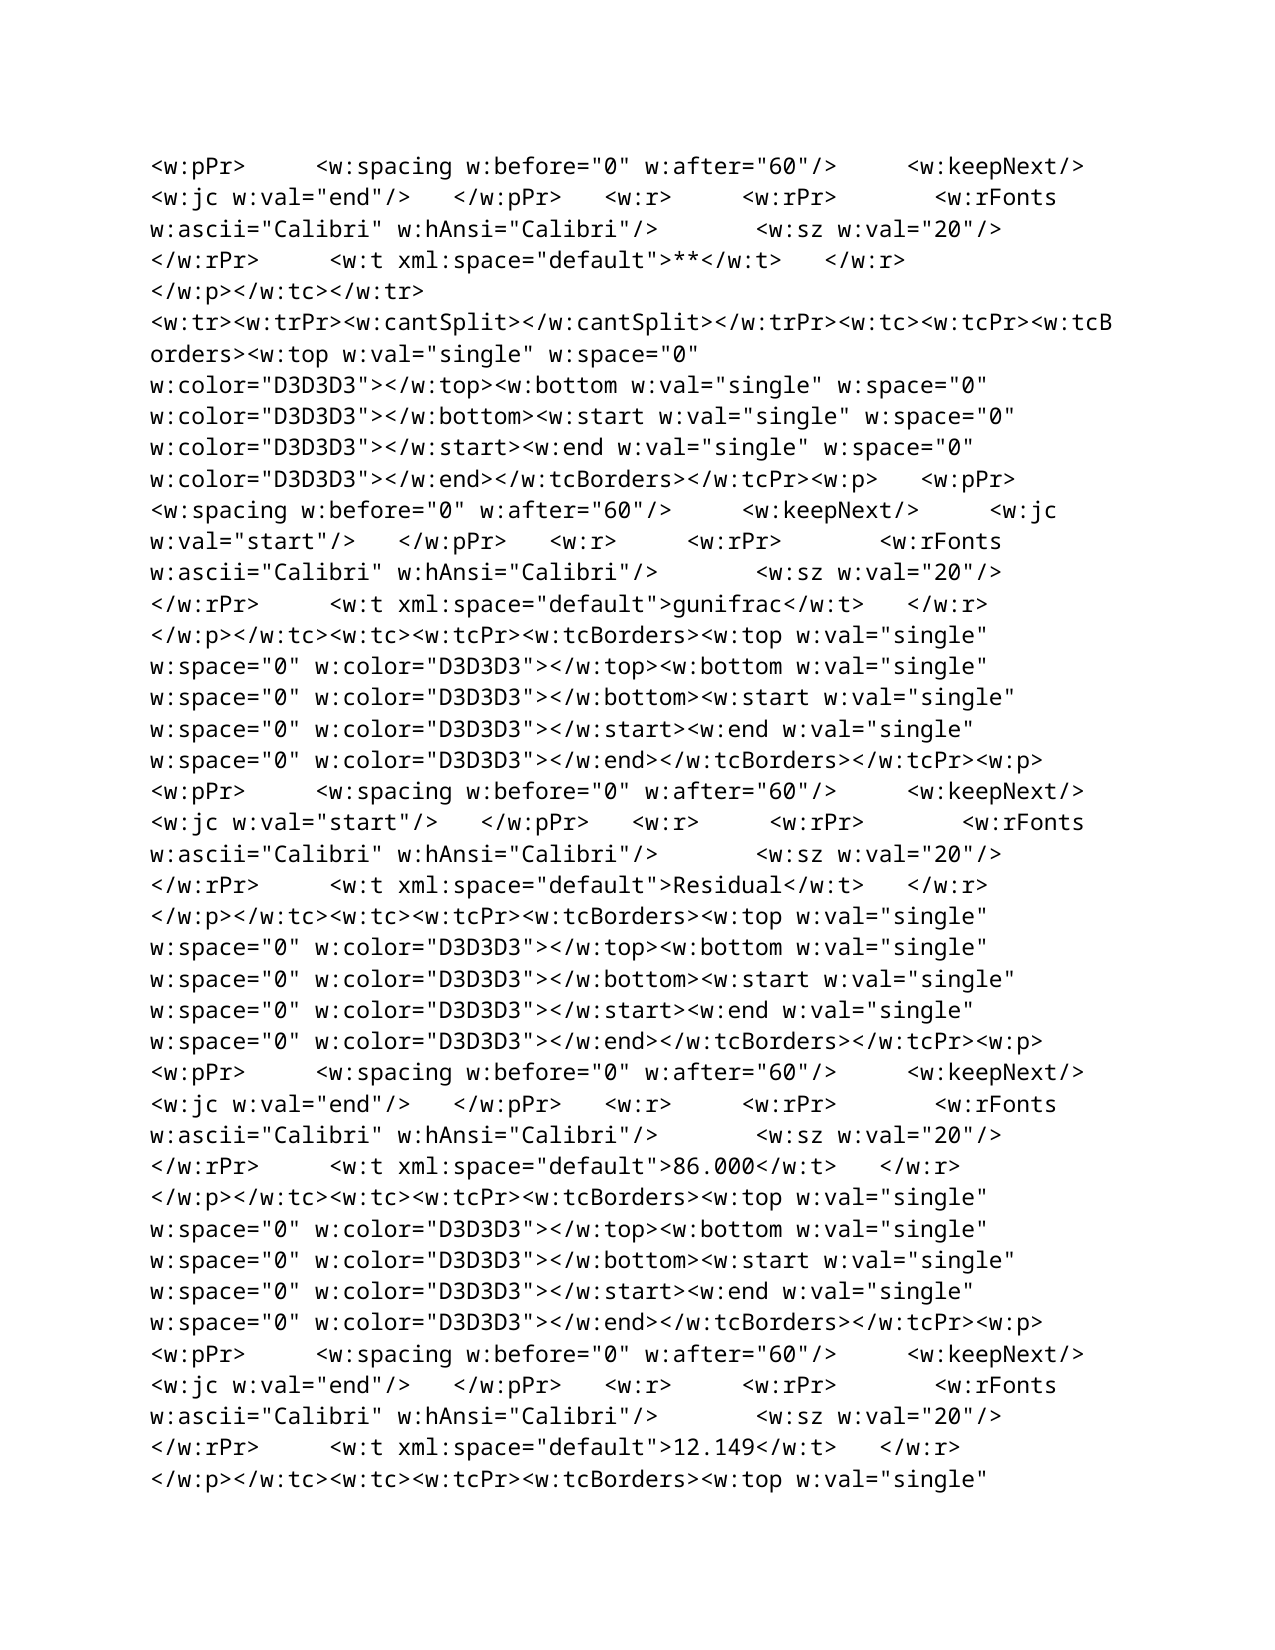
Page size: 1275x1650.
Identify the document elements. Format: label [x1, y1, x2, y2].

text [150, 150, 1125, 1494]
